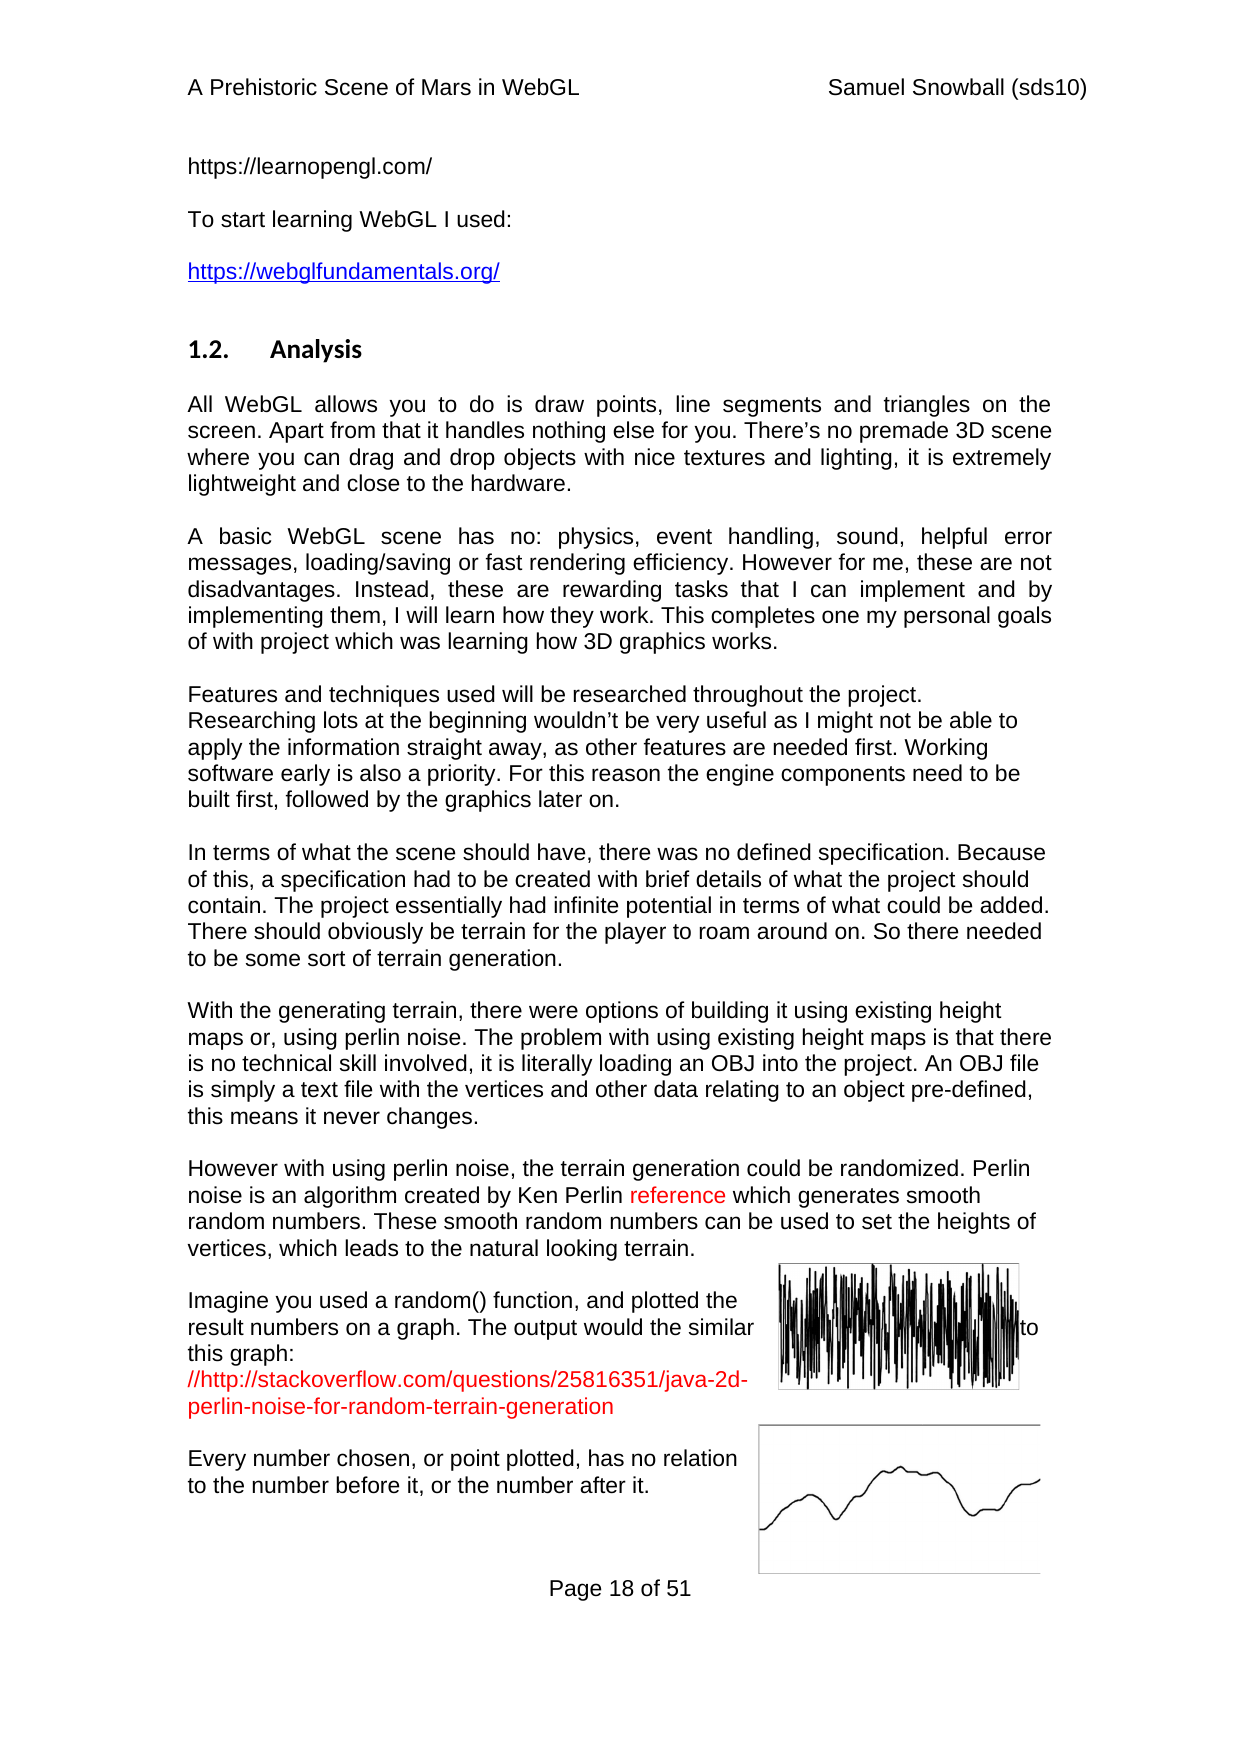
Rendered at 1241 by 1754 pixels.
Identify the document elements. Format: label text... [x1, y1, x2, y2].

text In terms of what the scene should have, there was no defined specification. Because of this, a specification had to be created with brief details of what the project should contain. The project essentially had infinite potential in terms of what could be added. There should obviously be terrain for the player to roam around on. So there needed to be some sort of terrain generation. [187, 839, 1053, 971]
picture [757, 1498, 1041, 1574]
text To start learning WebGL I used: [187, 206, 1053, 232]
text Imagine you used a random() function, and plotted the result numbers on a graph. The output would the similar to this graph: [187, 1287, 1053, 1366]
subtitle Analysis [187, 332, 1053, 365]
text A basic WebGL scene has no: physics, event handling, sound, helpful error messages, loading/saving or fast rendering efficiency. However for me, these are not disadvantages. Instead, these are rewarding tasks that I can implement and by implementing them, I will learn how they work. This completes one my personal goals of with project which was learning how 3D graphics works. [187, 523, 1053, 655]
text //http://stackoverflow.com/questions/25816351/java-2d-perlin-noise-for-random-terrain-generation [187, 1366, 1053, 1419]
picture [778, 1263, 1020, 1287]
text With the generating terrain, there were options of building it using existing height maps or, using perlin noise. The problem with using existing height maps is that there is no technical skill involved, it is literally loading an OBJ into the project. An OBJ file is simply a text file with the vertices and other data relating to an object pre-defined, this means it never changes. [187, 997, 1053, 1129]
text However with using perlin noise, the terrain generation could be randomized. Perlin noise is an algorithm created by Ken Perlin reference which generates smooth random numbers. These smooth random numbers can be used to set the heights of vertices, which leads to the natural looking terrain. [187, 1155, 1053, 1261]
text Every number chosen, or point plotted, has no relation to the number before it, or the number after it. [187, 1445, 1053, 1498]
text Features and techniques used will be researched throughout the project. Researching lots at the beginning wouldn’t be very useful as I might not be able to apply the information straight away, as other features are needed first. Working software early is also a priority. For this reason the engine components need to be built first, followed by the graphics later on. [187, 681, 1053, 813]
picture [757, 1424, 1041, 1445]
text All WebGL allows you to do is draw points, line segments and triangles on the screen. Apart from that it handles nothing else for you. There’s no premade 3D scene where you can drag and drop objects with nice textures and lighting, it is extremely lightweight and close to the hardware. [187, 391, 1053, 497]
text https://learnopengl.com/ [187, 153, 1053, 179]
text https://webglfundamentals.org/ [187, 258, 1053, 284]
